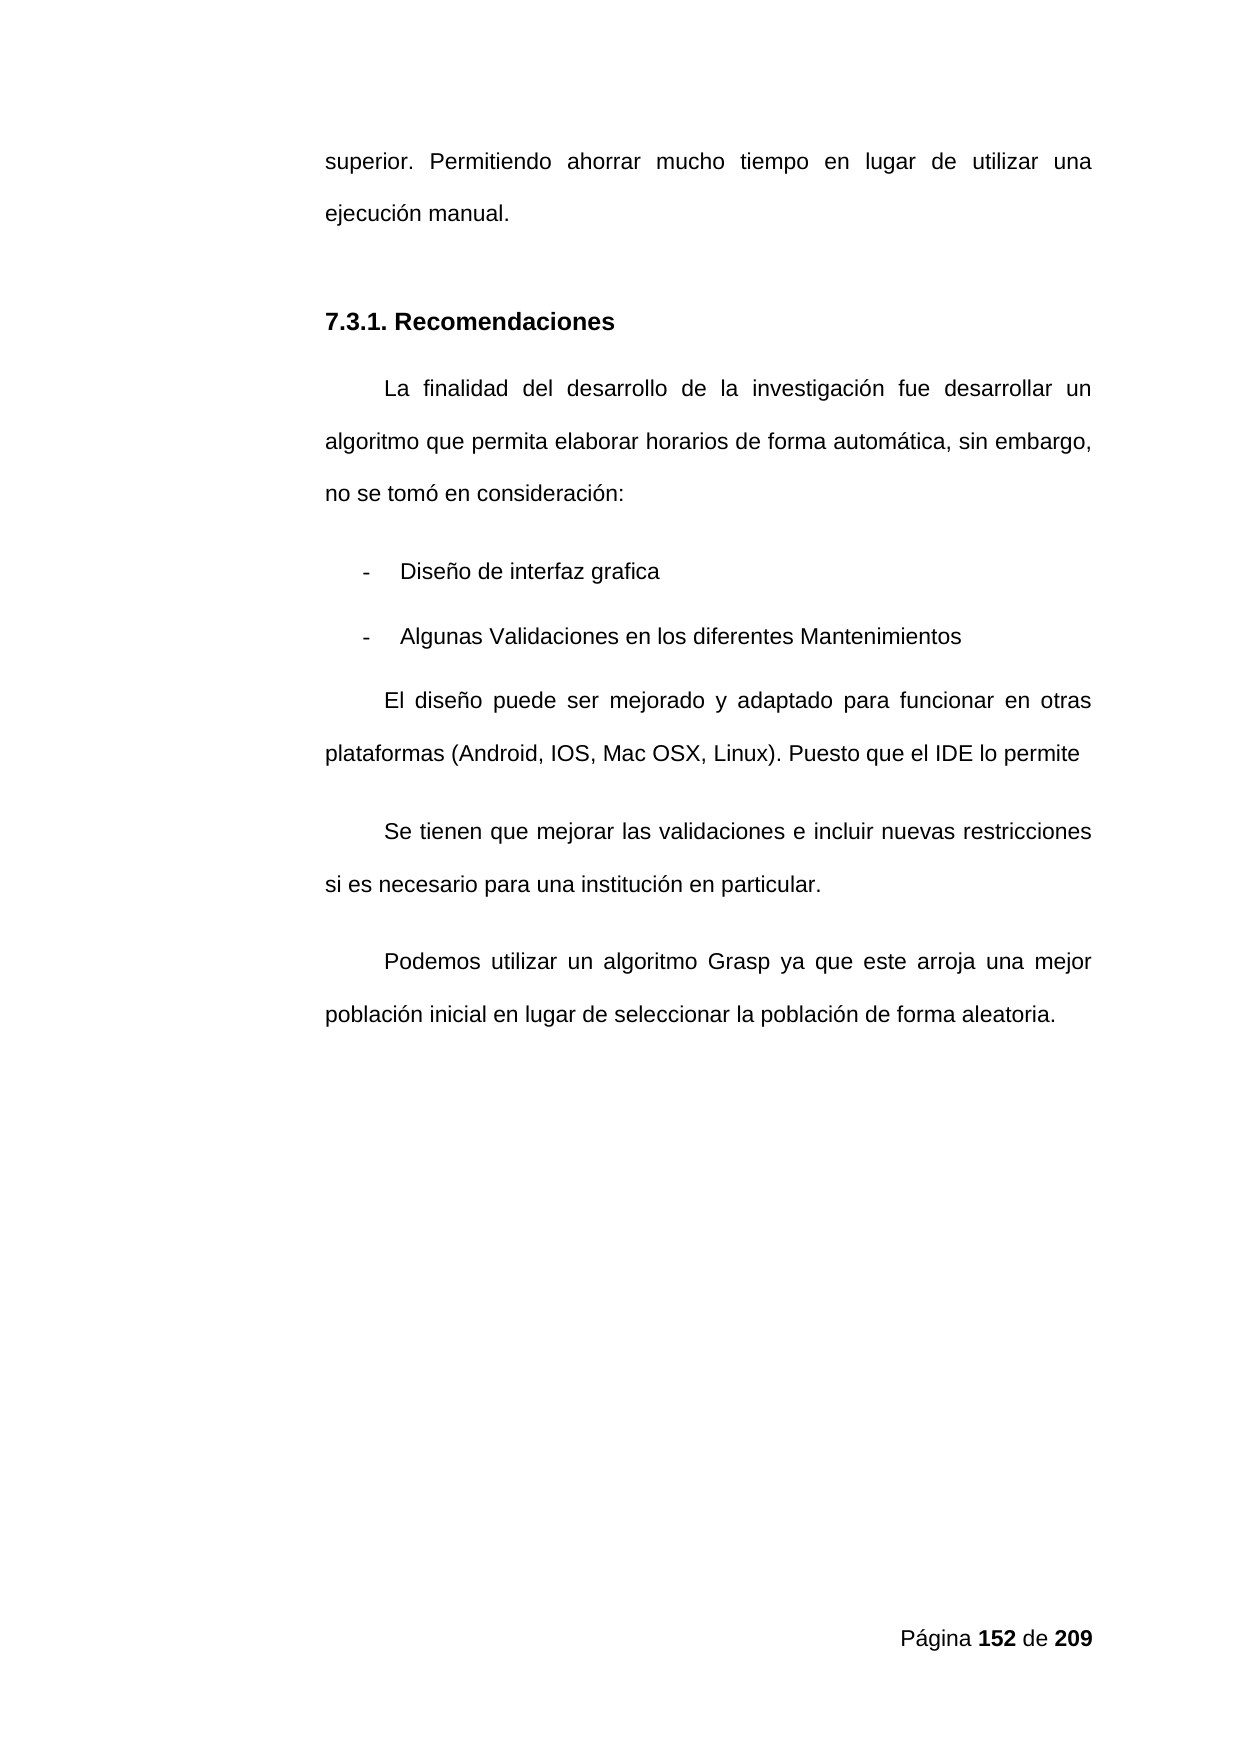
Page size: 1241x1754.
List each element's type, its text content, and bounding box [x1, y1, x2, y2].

list Diseño de interfaz grafica [362, 558, 1092, 584]
text Podemos utilizar un algoritmo Grasp ya que este arroja una mejor población inicial en lugar de seleccionar la población de forma aleatoria. [325, 948, 1092, 1027]
text La finalidad del desarrollo de la investigación fue desarrollar un algoritmo que permita elaborar horarios de forma automática, sin embargo, no se tomó en consideración: [325, 375, 1092, 507]
list Algunas Validaciones en los diferentes Mantenimientos [362, 623, 1092, 649]
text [325, 148, 1092, 227]
text Se tienen que mejorar las validaciones e incluir nuevas restricciones si es necesario para una institución en particular. [325, 818, 1092, 897]
text El diseño puede ser mejorado y adaptado para funcionar en otras plataformas (Android, IOS, Mac OSX, Linux). Puesto que el IDE lo permite [325, 687, 1092, 767]
text 7.3.1. Recomendaciones [251, 307, 1092, 336]
